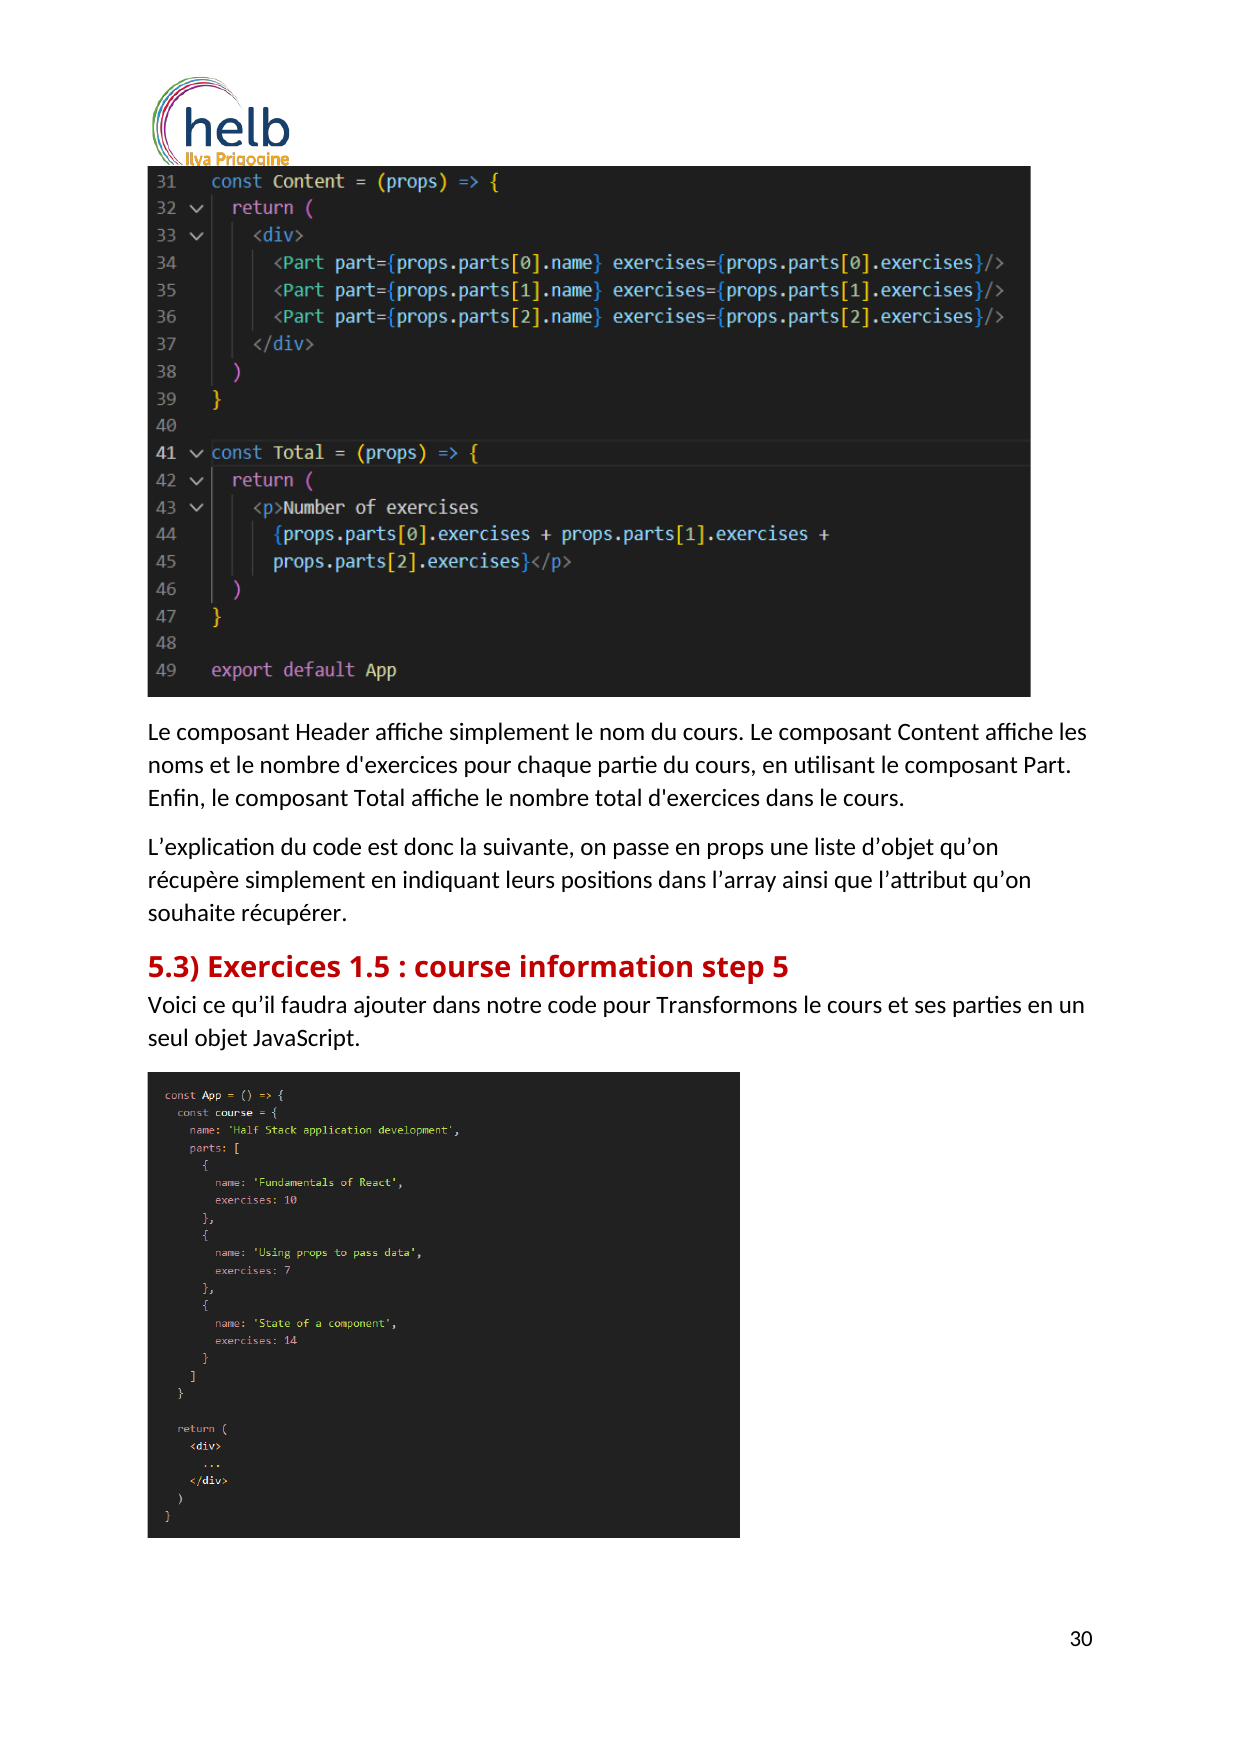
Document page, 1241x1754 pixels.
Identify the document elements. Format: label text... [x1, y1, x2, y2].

picture [147, 73, 1031, 697]
subtitle 5.3) Exercices 1.5 : course information step 5 [148, 947, 1092, 986]
text Voici ce qu’il faudra ajouter dans notre code pour Transformons le cours et ses parties en un seul objet JavaScript. [148, 989, 1092, 1053]
text Le composant Header affiche simplement le nom du cours. Le composant Content affiche les noms et le nombre d'exercices pour chaque partie du cours, en utilisant le composant Part. Enfin, le composant Total affiche le nombre total d'exercices dans le cours. [148, 716, 1092, 812]
text L’explication du code est donc la suivante, on passe en props une liste d’objet qu’on récupère simplement en indiquant leurs positions dans l’array ainsi que l’attribut qu’on souhaite récupérer. [148, 831, 1092, 928]
picture [147, 1072, 740, 1538]
